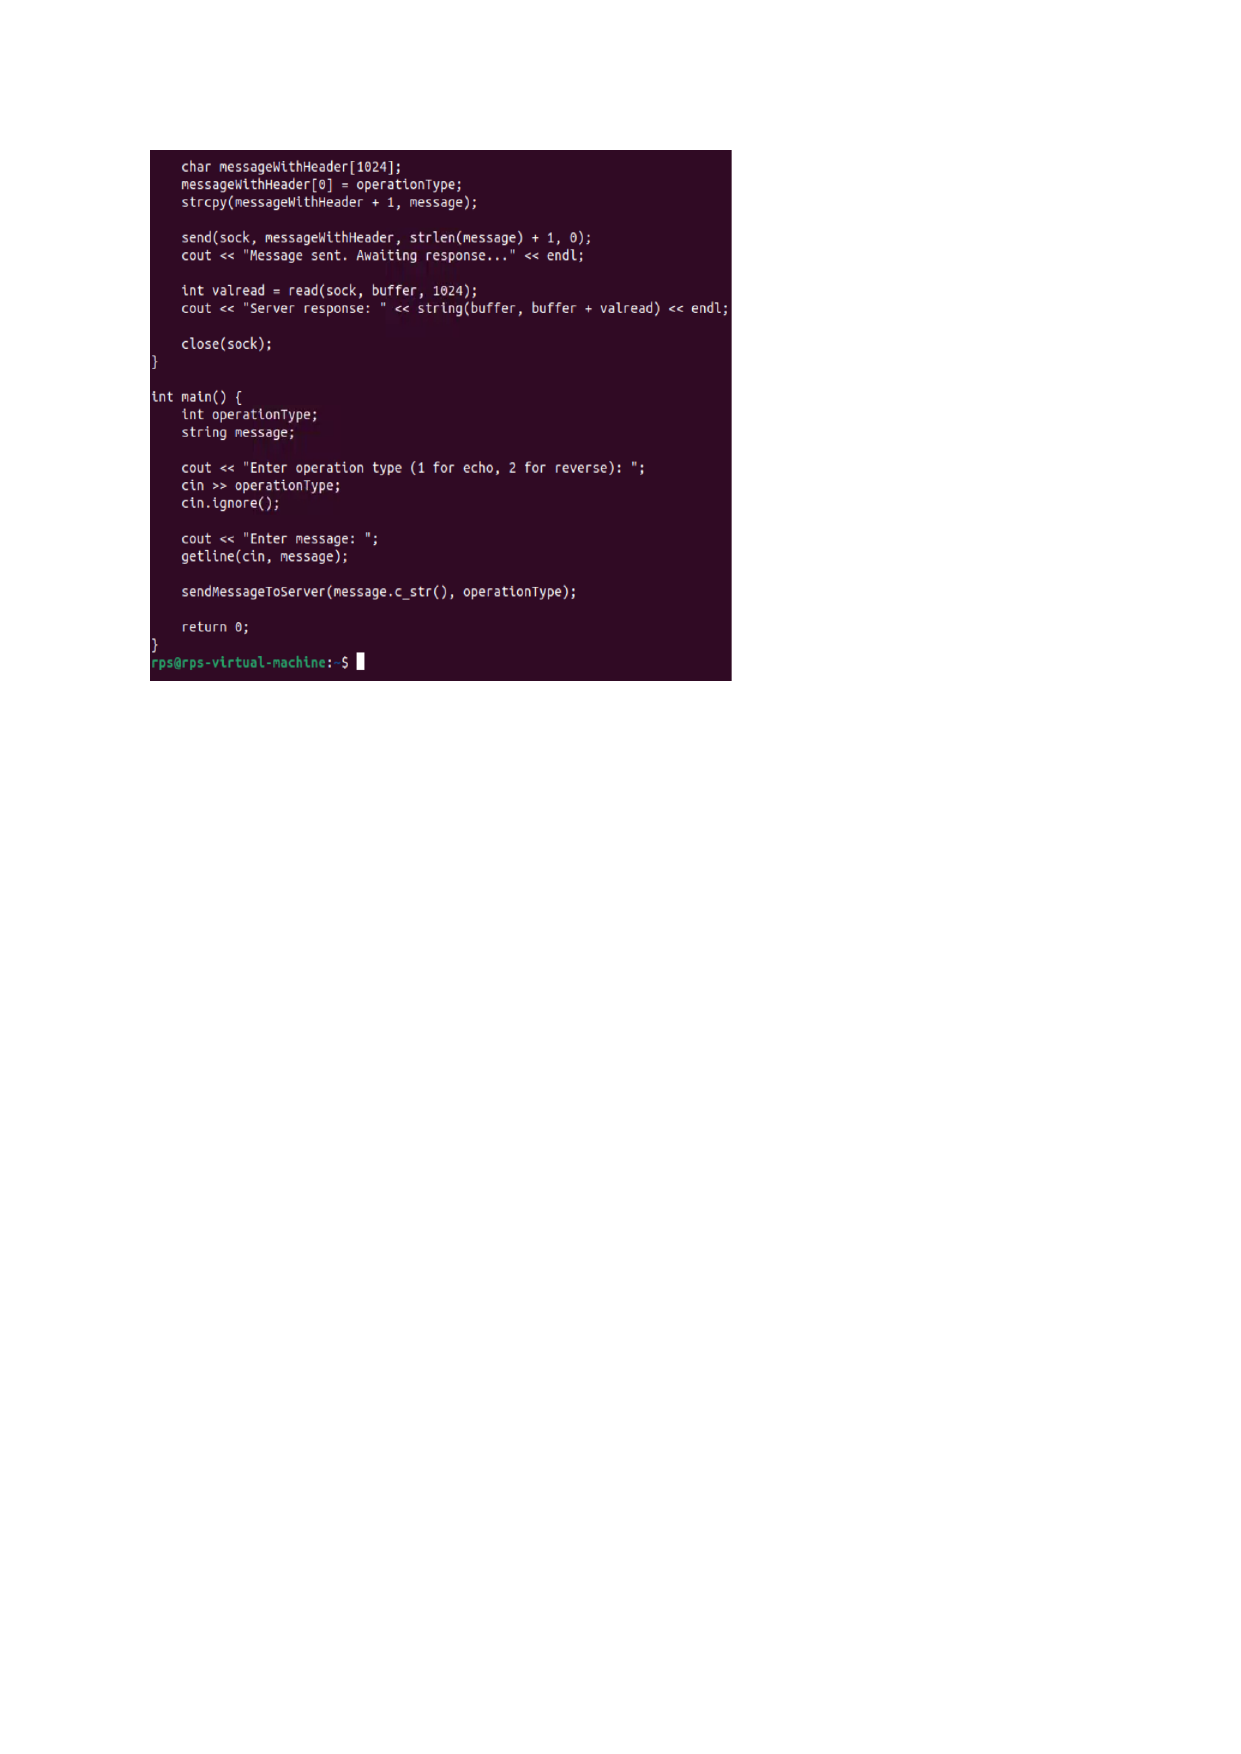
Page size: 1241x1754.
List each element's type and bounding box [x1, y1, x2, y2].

picture [150, 150, 732, 681]
